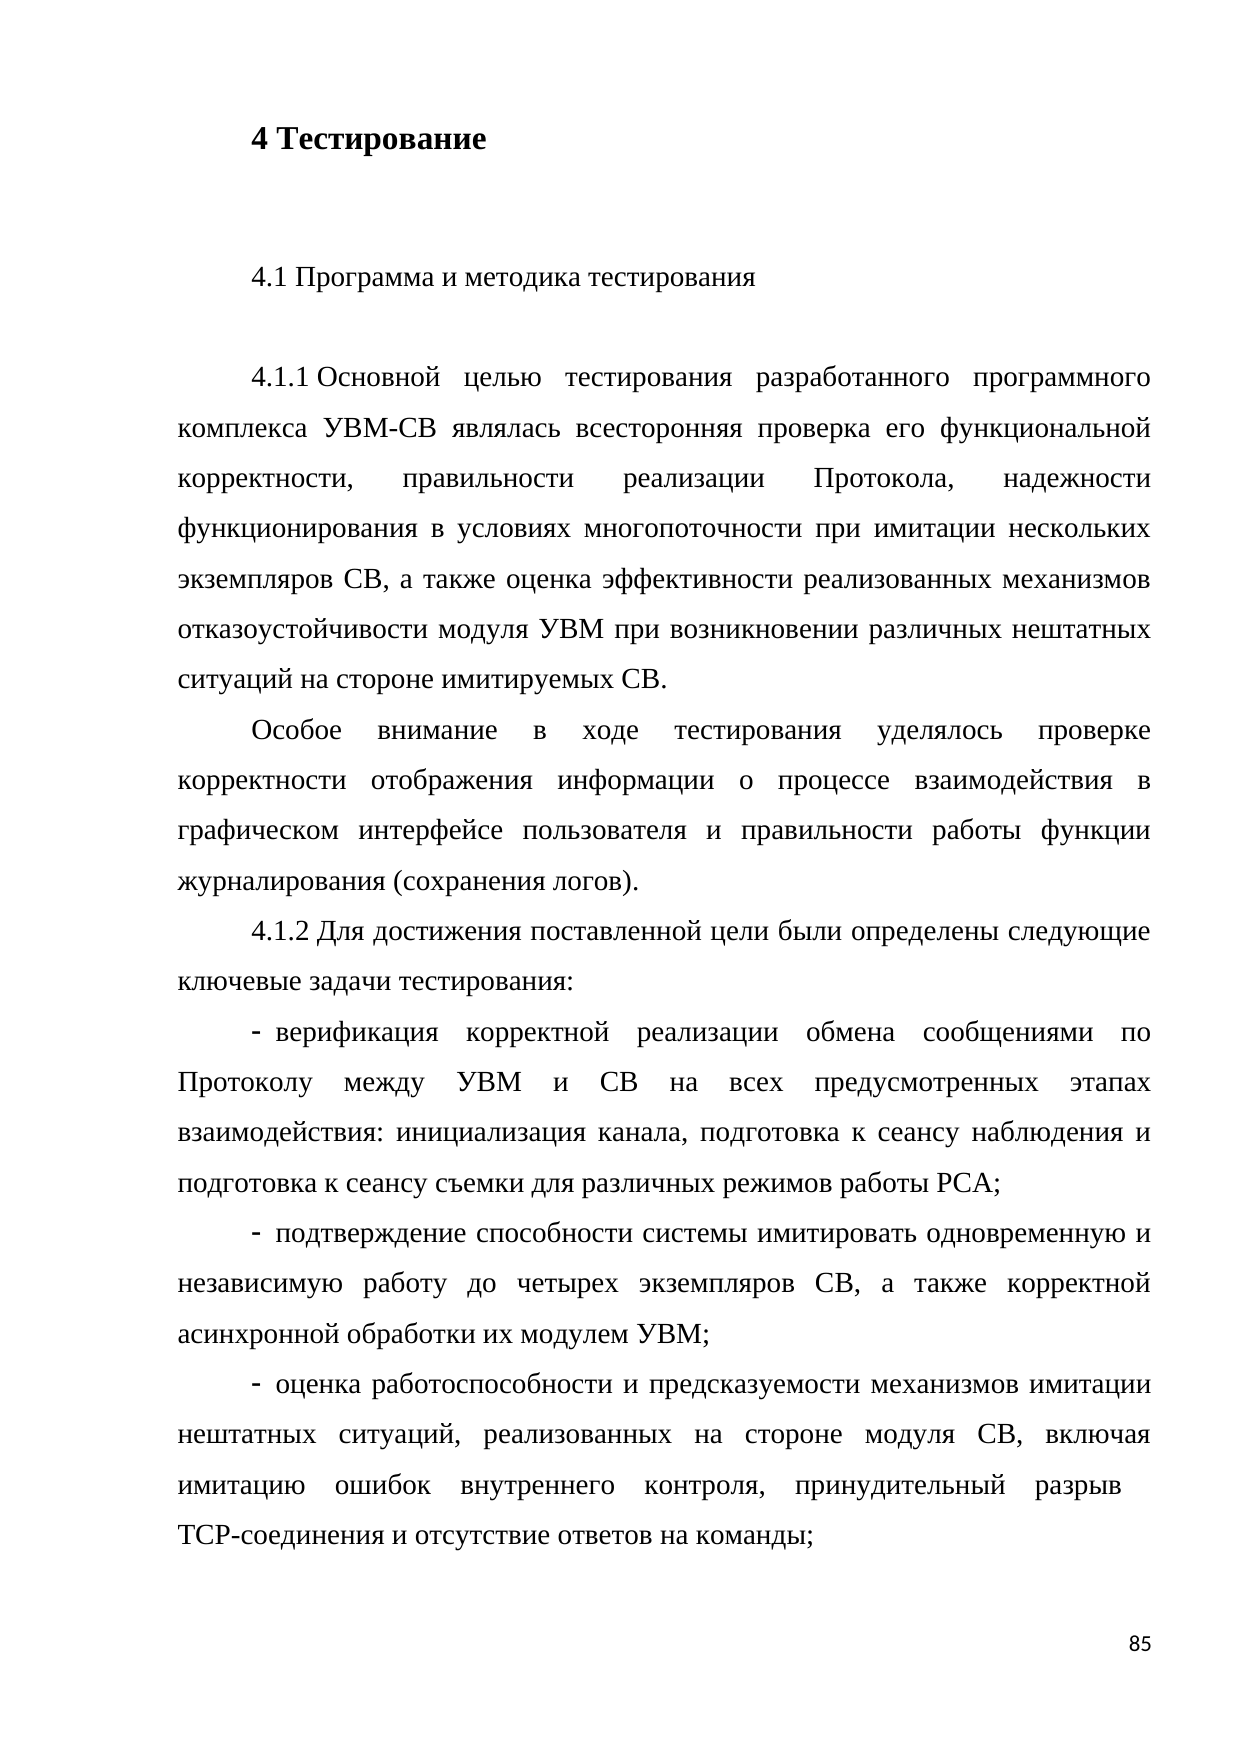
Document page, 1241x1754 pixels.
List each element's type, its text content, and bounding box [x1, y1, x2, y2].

text Тестирование [177, 118, 1152, 156]
text Основной целью тестирования разработанного программного комплекса УВМ-СВ являлась всесторонняя проверка его функциональной корректности, правильности реализации Протокола, надежности функционирования в условиях многопоточности при имитации нескольких экземпляров СВ, а также оценка эффективности реализованных механизмов отказоустойчивости модуля УВМ при возникновении различных нештатных ситуаций на стороне имитируемых СВ. [177, 359, 1152, 695]
text подтверждение способности системы имитировать одновременную и независимую работу до четырех экземпляров СВ, а также корректной асинхронной обработки их модулем УВМ; [177, 1215, 1152, 1349]
text Особое внимание в ходе тестирования уделялось проверке корректности отображения информации о процессе взаимодействия в графическом интерфейсе пользователя и правильности работы функции журналирования (сохранения логов). [177, 712, 1152, 896]
text Программа и методика тестирования [177, 259, 1152, 292]
text оценка работоспособности и предсказуемости механизмов имитации нештатных ситуаций, реализованных на стороне модуля СВ, включая имитацию ошибок внутреннего контроля, принудительный разрыв TCP-соединения и отсутствие ответов на команды; [177, 1366, 1152, 1551]
text верификация корректной реализации обмена сообщениями по Протоколу между УВМ и СВ на всех предусмотренных этапах взаимодействия: инициализация канала, подготовка к сеансу наблюдения и подготовка к сеансу съемки для различных режимов работы РСА; [177, 1014, 1152, 1198]
text Для достижения поставленной цели были определены следующие ключевые задачи тестирования: [177, 913, 1152, 997]
